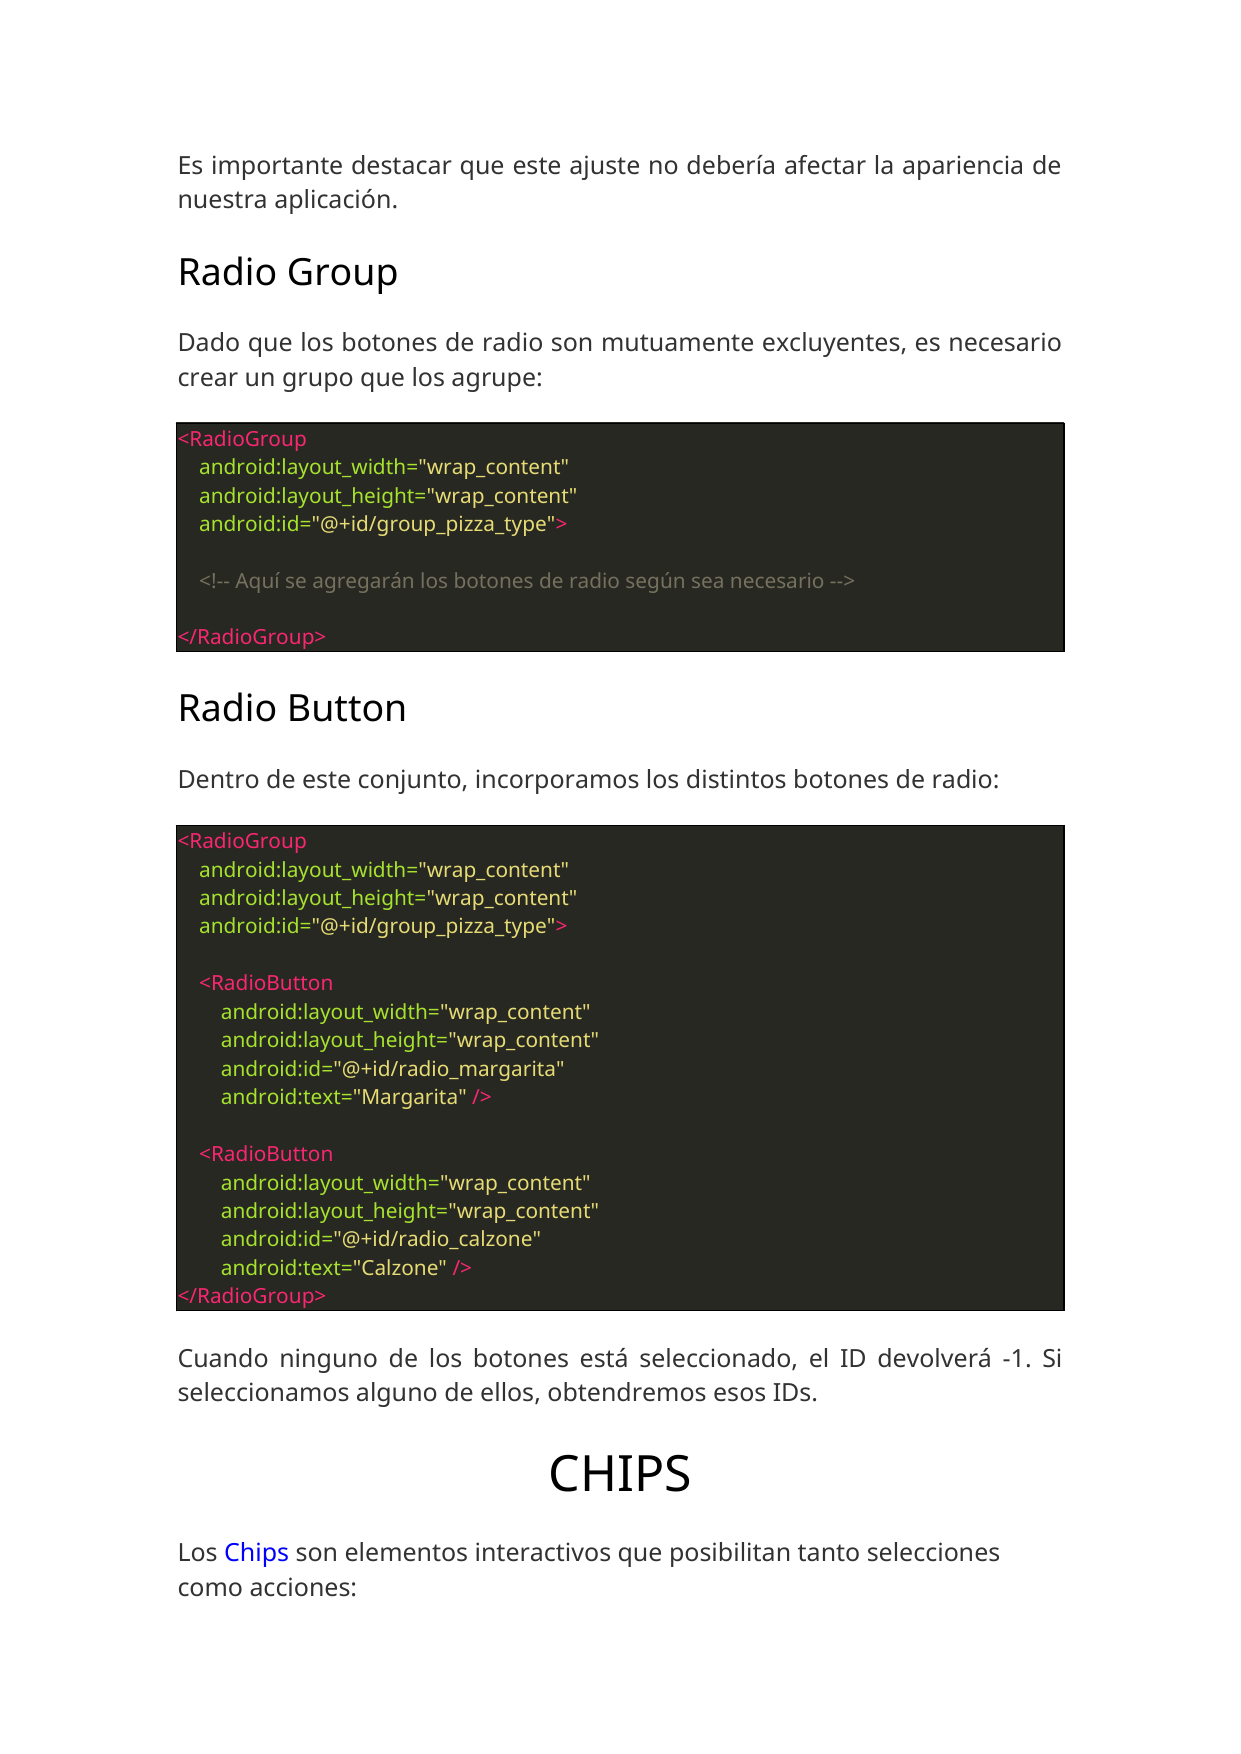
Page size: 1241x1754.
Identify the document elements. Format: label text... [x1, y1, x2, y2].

text android:layout_width="wrap_content" [177, 1168, 1063, 1196]
text <RadioGroup [177, 424, 1063, 452]
text android:id="@+id/group_pizza_type"> [177, 509, 1063, 538]
text Radio Button [177, 681, 1063, 732]
text android:layout_height="wrap_content" [177, 883, 1063, 912]
text Chips [177, 1438, 1063, 1506]
text Dentro de este conjunto, incorporamos los distintos botones de radio: [177, 762, 1063, 796]
text Dado que los botones de radio son mutuamente excluyentes, es necesario crear un grupo que los agrupe: [177, 325, 1063, 393]
text Los Chips son elementos interactivos que posibilitan tanto selecciones como acciones: [177, 1535, 1063, 1603]
text <!-- Aquí se agregarán los botones de radio según sea necesario --> [177, 566, 1063, 594]
text android:layout_height="wrap_content" [177, 481, 1063, 509]
text android:layout_height="wrap_content" [177, 1025, 1063, 1054]
text android:text="Margarita" /> [177, 1082, 1063, 1111]
text android:text="Calzone" /> [177, 1253, 1063, 1280]
text <RadioButton [177, 968, 1063, 997]
text Cuando ninguno de los botones está seleccionado, el ID devolverá -1. Si seleccionamos alguno de ellos, obtendremos esos IDs. [177, 1341, 1063, 1409]
text android:id="@+id/radio_calzone" [177, 1224, 1063, 1253]
text </RadioGroup> [177, 1280, 1063, 1310]
text <RadioButton [177, 1139, 1063, 1168]
text </RadioGroup> [177, 621, 1063, 651]
text android:layout_width="wrap_content" [177, 855, 1063, 883]
text android:layout_width="wrap_content" [177, 452, 1063, 481]
text android:id="@+id/radio_margarita" [177, 1054, 1063, 1082]
text android:layout_width="wrap_content" [177, 997, 1063, 1025]
text <RadioGroup [177, 826, 1063, 855]
text android:layout_height="wrap_content" [177, 1196, 1063, 1224]
text android:id="@+id/group_pizza_type"> [177, 912, 1063, 940]
text Radio Group [177, 245, 1063, 296]
text Es importante destacar que este ajuste no debería afectar la apariencia de nuestra aplicación. [177, 148, 1063, 216]
